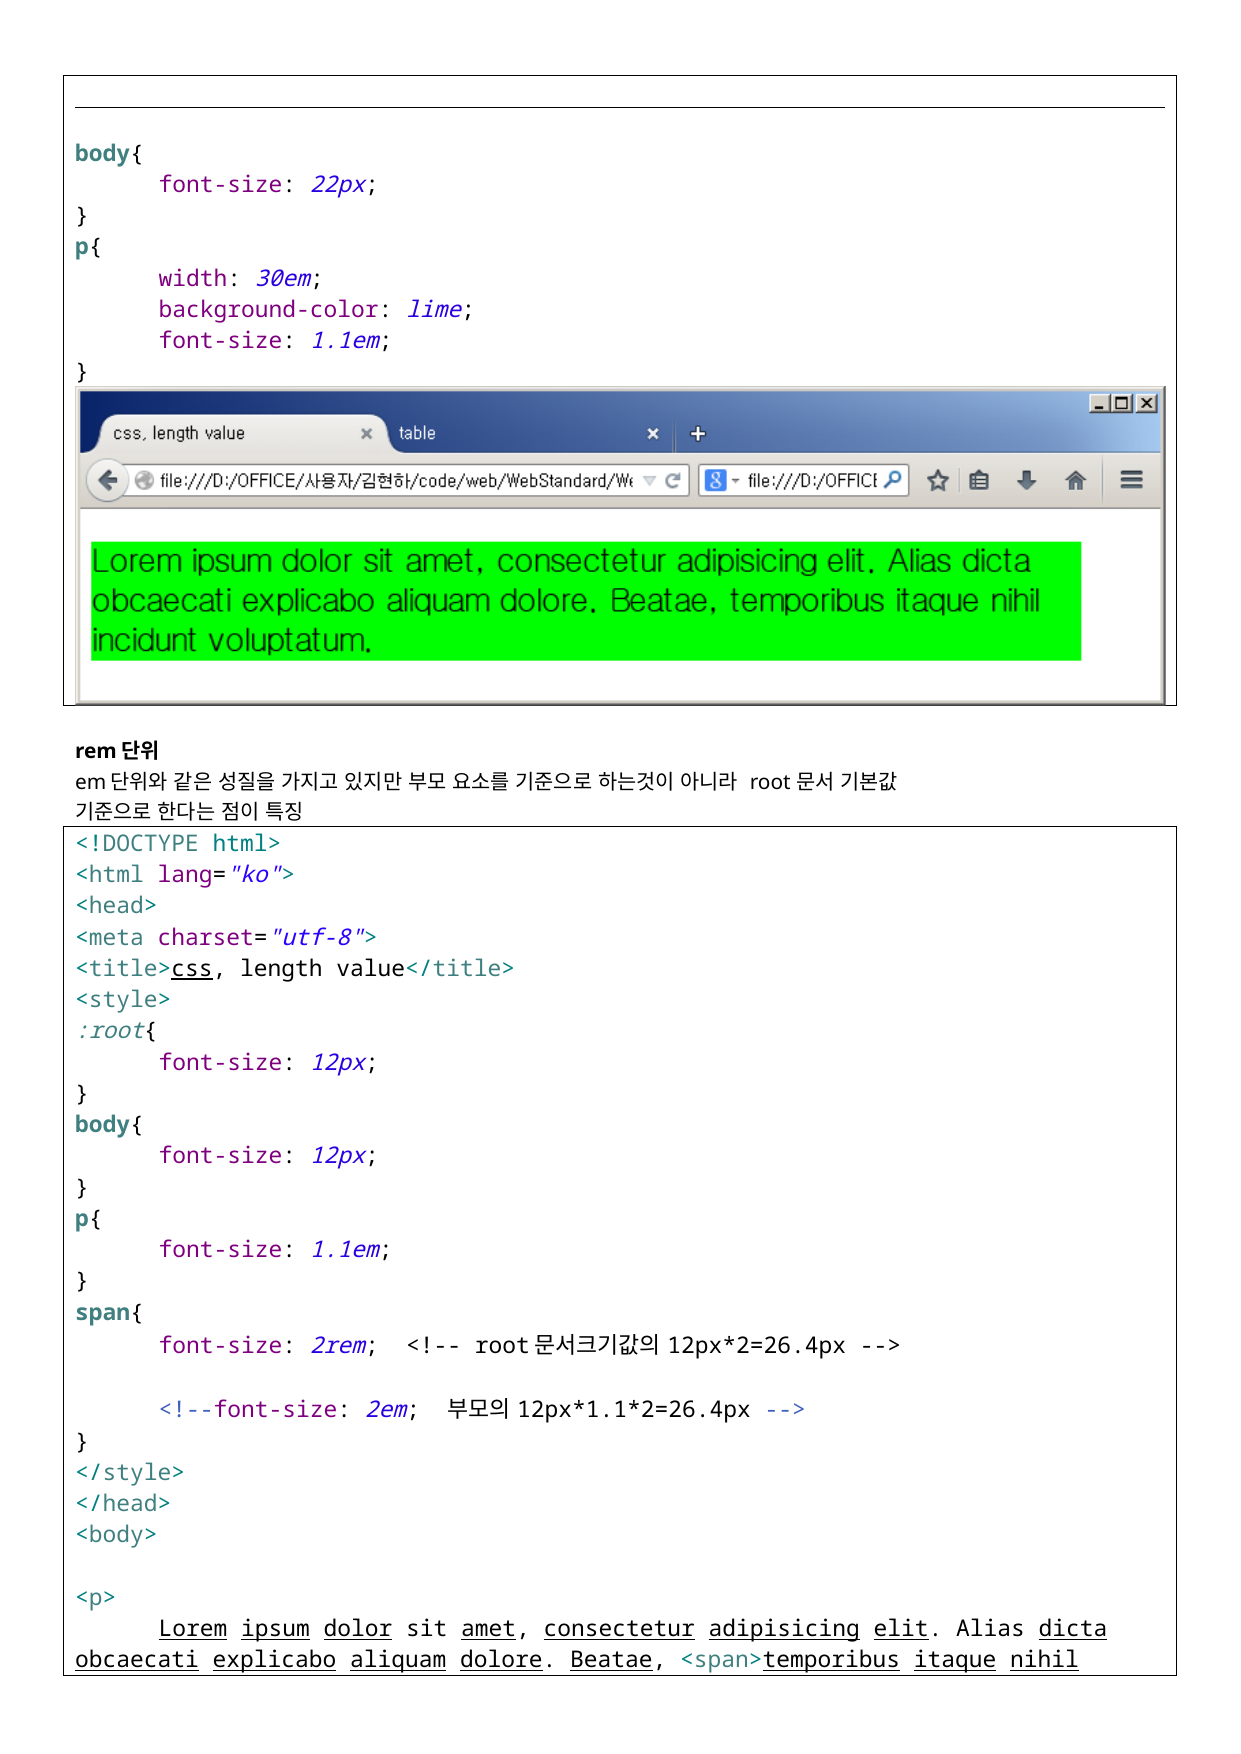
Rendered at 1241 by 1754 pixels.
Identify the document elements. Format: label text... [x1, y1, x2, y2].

picture [75, 386, 1166, 706]
text 기준으로 한다는 점이 특징 [75, 795, 1165, 826]
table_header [64, 76, 1176, 705]
text rem단위 [75, 735, 1165, 765]
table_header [64, 827, 1176, 1674]
text em단위와 같은 성질을 가지고 있지만 부모 요소를 기준으로 하는것이 아니라 root 문서 기본값 [75, 765, 1165, 795]
